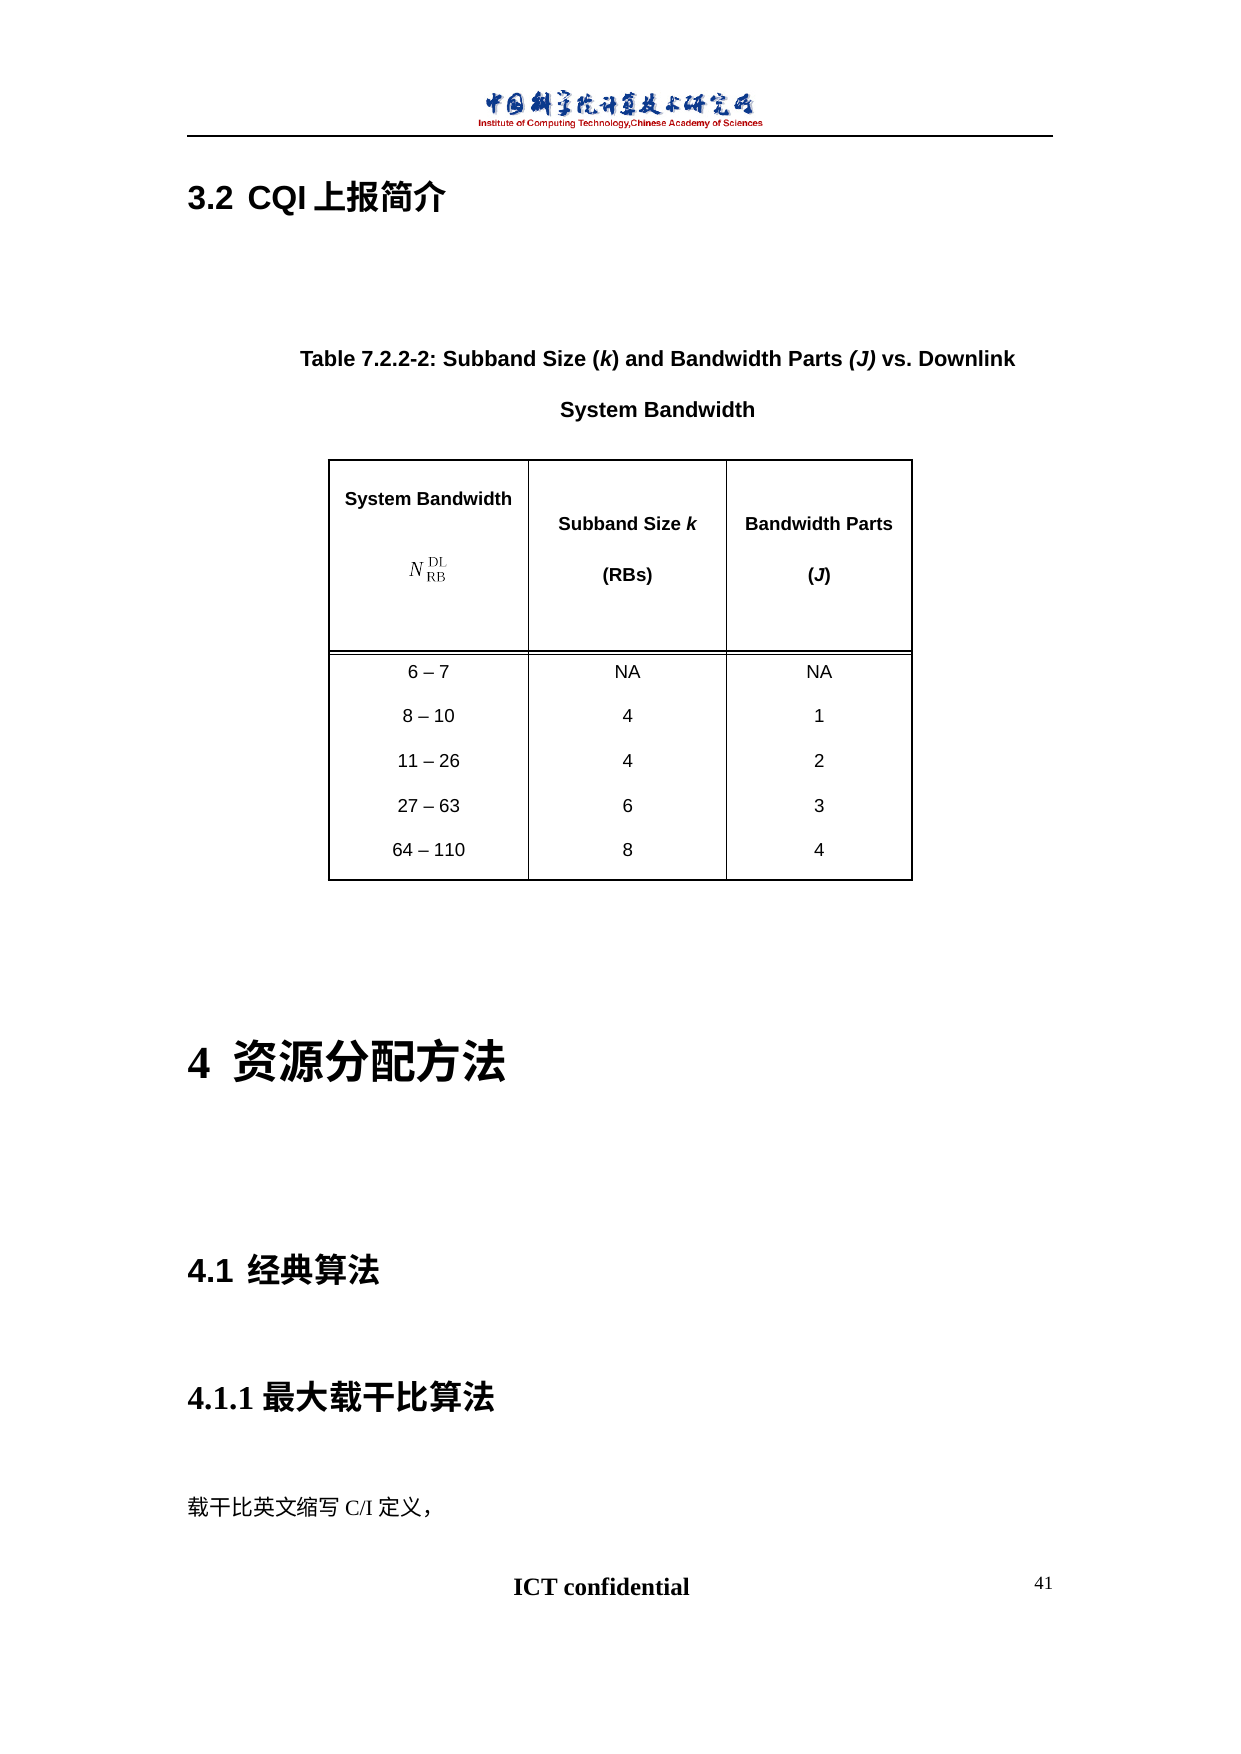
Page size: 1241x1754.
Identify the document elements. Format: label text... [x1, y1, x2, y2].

table_cell 2 [727, 745, 911, 789]
subtitle 资源分配方法 [187, 1009, 1053, 1107]
table_cell 8 [529, 834, 726, 878]
text 载干比英文缩写C/I 定义， [187, 1489, 1053, 1522]
table_cell 11 – 26 [330, 745, 528, 789]
table_header System Bandwidth [330, 461, 528, 650]
subtitle 最大载干比算法 [187, 1362, 1053, 1427]
table_cell 4 [529, 700, 726, 744]
table_cell 27 – 63 [330, 789, 528, 834]
table_header Bandwidth Parts (J) [727, 461, 911, 650]
table_cell 4 [727, 834, 911, 878]
table_cell 6 [529, 789, 726, 834]
table_cell 8 – 10 [330, 700, 528, 744]
subtitle CQI上报简介 [187, 162, 1053, 227]
table_cell NA [727, 655, 911, 700]
picture [476, 88, 764, 134]
table_cell 6 – 7 [330, 655, 528, 700]
table_header Subband Size k (RBs) [529, 461, 726, 650]
table_cell 1 [727, 700, 911, 744]
table_cell 3 [727, 789, 911, 834]
subtitle 经典算法 [187, 1235, 1053, 1300]
table_cell 4 [529, 745, 726, 789]
text Table 7.2.2-2: Subband Size (k) and Bandwidth Parts (J) vs. Downlink System Bandwidth [262, 342, 1053, 426]
table_cell NA [529, 655, 726, 700]
table_cell 64 – 110 [330, 834, 528, 878]
